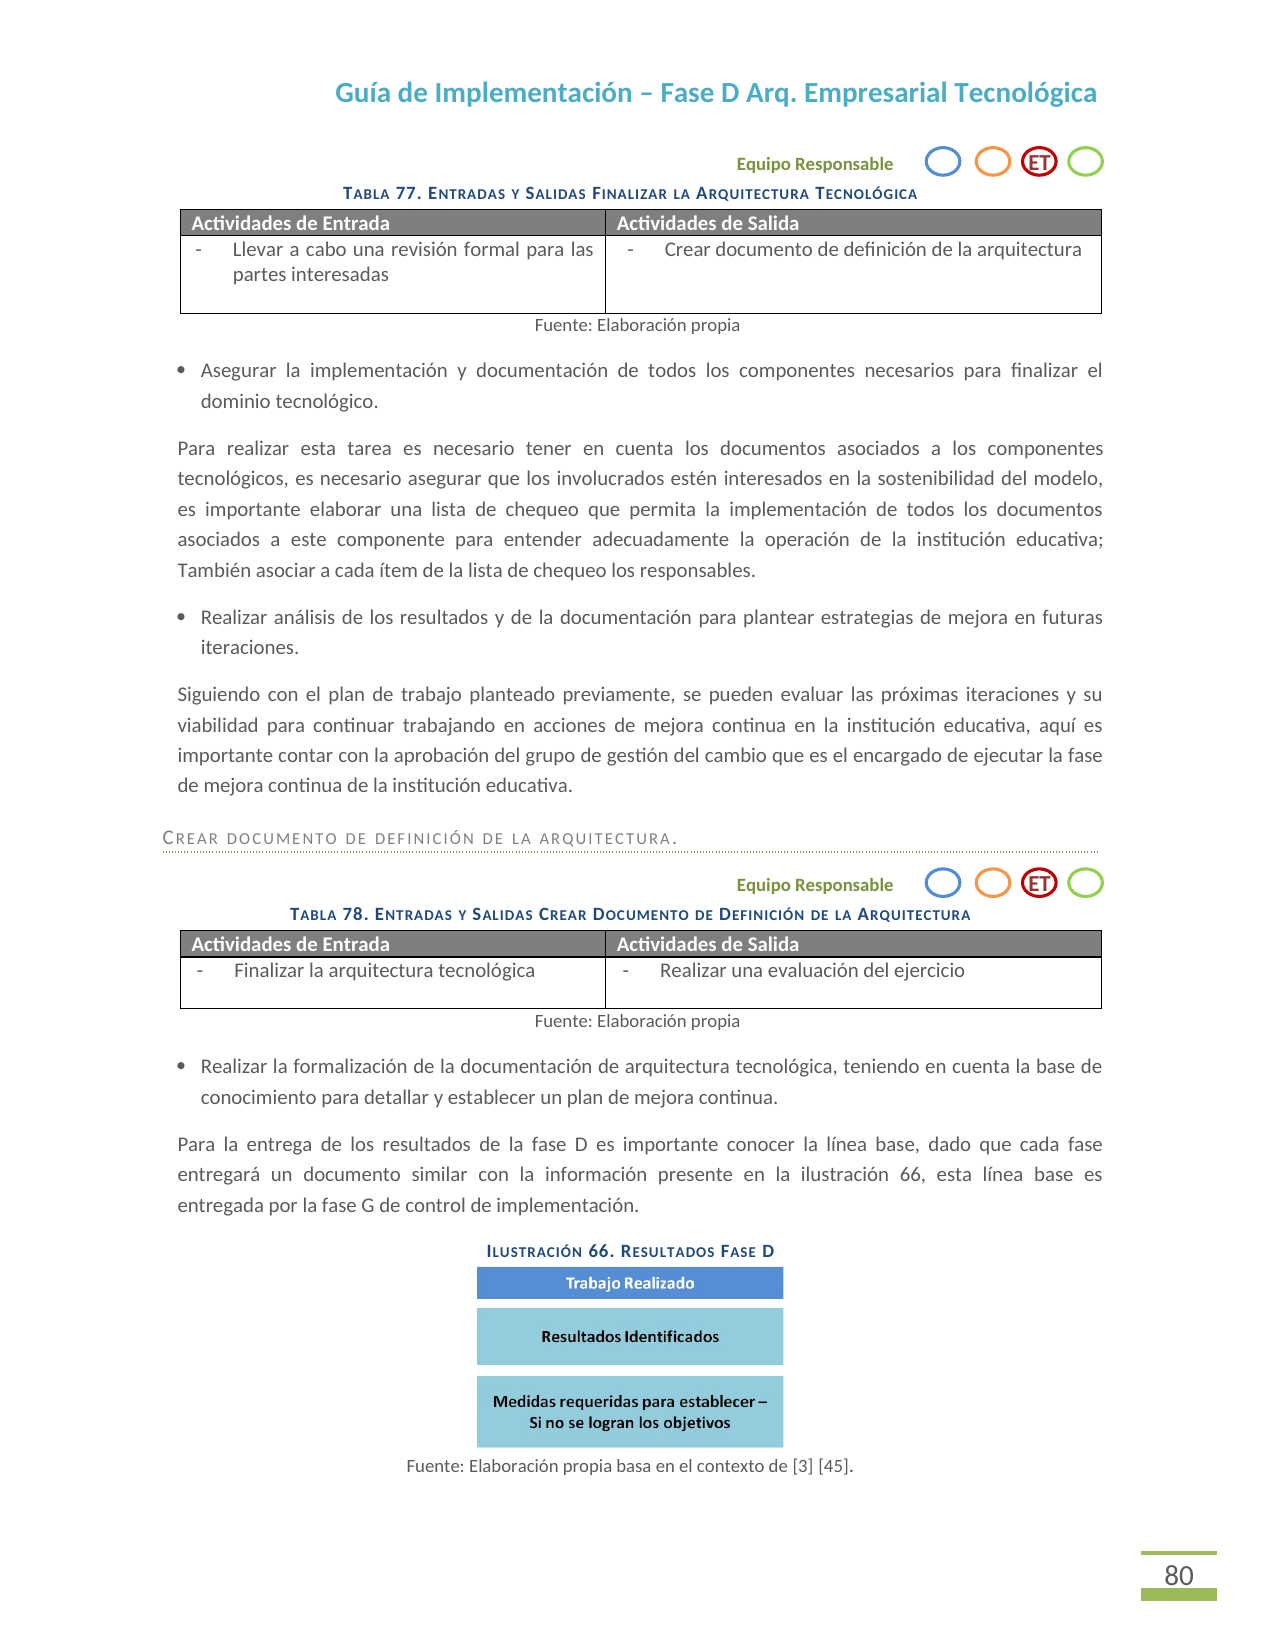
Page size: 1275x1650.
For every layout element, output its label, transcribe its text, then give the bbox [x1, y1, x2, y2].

table_cell Realizar una evaluación del ejercicio [606, 958, 1101, 1008]
table_header Actividades de Entrada [181, 210, 605, 235]
table_header Actividades de Salida [606, 210, 1101, 235]
list Realizar la formalización de la documentación de arquitectura tecnológica, teniendo en cuenta la base de conocimiento para detallar y establecer un plan de mejora continua. [177, 1053, 1105, 1109]
list Asegurar la implementación y documentación de todos los componentes necesarios para finalizar el dominio tecnológico. [177, 358, 1105, 413]
table_header Actividades de Salida [606, 931, 1101, 956]
table_header Actividades de Entrada [181, 931, 605, 956]
table_cell Llevar a cabo una revisión formal para las partes interesadas [181, 236, 605, 312]
list Realizar análisis de los resultados y de la documentación para plantear estrategias de mejora en futuras iteraciones. [177, 604, 1105, 660]
text Tabla 78. Entradas y Salidas Crear Documento de Definición de la Arquitectura [162, 902, 1098, 925]
table_cell Finalizar la arquitectura tecnológica [181, 958, 605, 1008]
text Para la entrega de los resultados de la fase D es importante conocer la línea base, dado que cada fase entregará un documento similar con la información presente en la ilustración 66, esta línea base es entregada por la fase G de control de implementación. [177, 1131, 1105, 1217]
text Tabla 77. Entradas y Salidas Finalizar la Arquitectura Tecnológica [162, 181, 1098, 204]
text Fuente: Elaboración propia basa en el contexto de [3] [45]. [162, 1453, 1098, 1478]
text Equipo Responsable GP PN ET GC [162, 869, 934, 897]
text Fuente: Elaboración propia [177, 313, 1098, 336]
table_cell Crear documento de definición de la arquitectura [606, 236, 1101, 312]
text Ilustración 66. Resultados Fase D [162, 1239, 1098, 1262]
subtitle Crear documento de definición de la arquitectura. [162, 824, 1098, 853]
text Para realizar esta tarea es necesario tener en cuenta los documentos asociados a los componentes tecnológicos, es necesario asegurar que los involucrados estén interesados en la sostenibilidad del modelo, es importante elaborar una lista de chequeo que permita la implementación de todos los documentos asociados a este componente para entender adecuadamente la operación de la institución educativa; También asociar a cada ítem de la lista de chequeo los responsables. [177, 435, 1105, 582]
text Fuente: Elaboración propia [177, 1009, 1098, 1032]
text Siguiendo con el plan de trabajo planteado previamente, se pueden evaluar las próximas iteraciones y su viabilidad para continuar trabajando en acciones de mejora continua en la institución educativa, aquí es importante contar con la aprobación del grupo de gestión del cambio que es el encargado de ejecutar la fase de mejora continua de la institución educativa. [177, 681, 1105, 798]
text Equipo Responsable GP PN ET GC [162, 148, 934, 176]
picture [476, 1266, 784, 1448]
